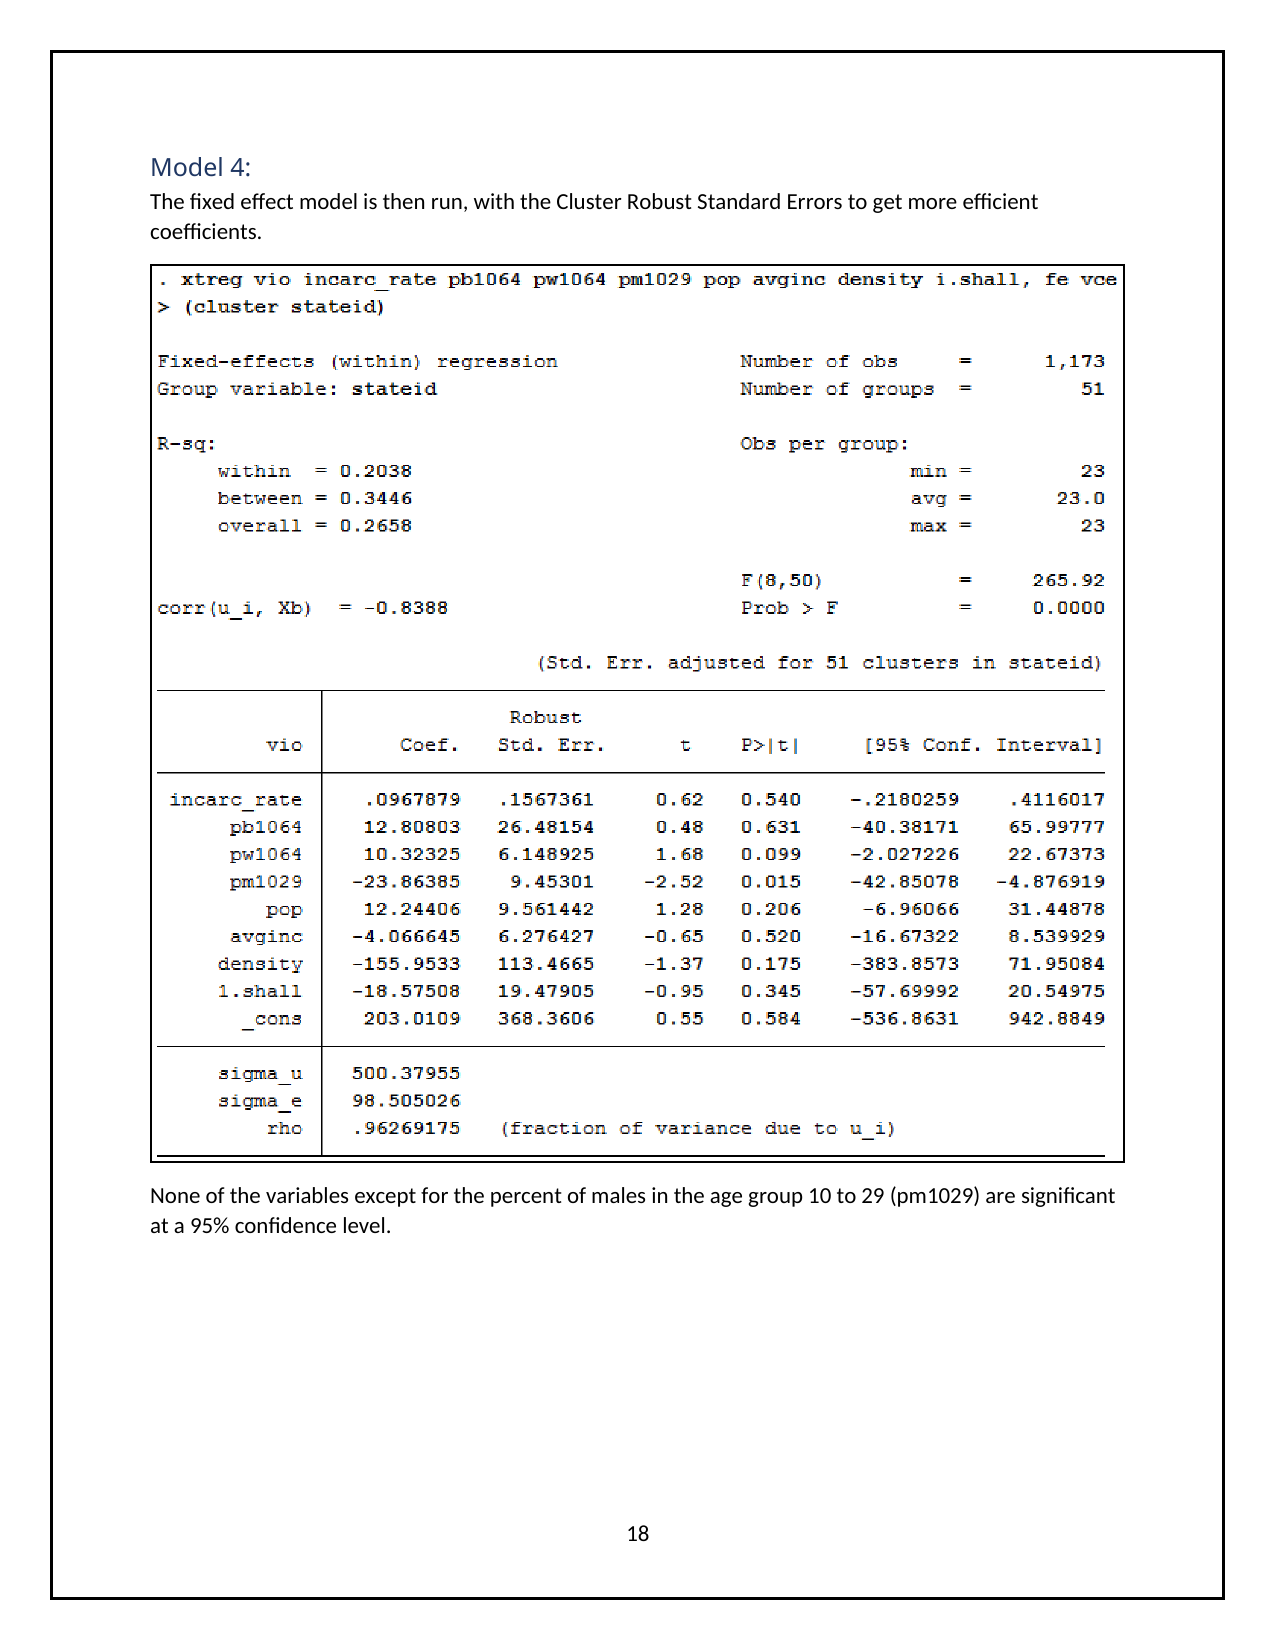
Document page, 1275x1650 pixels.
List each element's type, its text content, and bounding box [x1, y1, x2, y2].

picture [152, 266, 1123, 1161]
text The fixed effect model is then run, with the Cluster Robust Standard Errors to get more efficient coefficients. [150, 187, 1125, 245]
subtitle Model 4: [150, 150, 1125, 184]
text None of the variables except for the percent of males in the age group 10 to 29 (pm1029) are significant at a 95% confidence level. [150, 1181, 1125, 1240]
